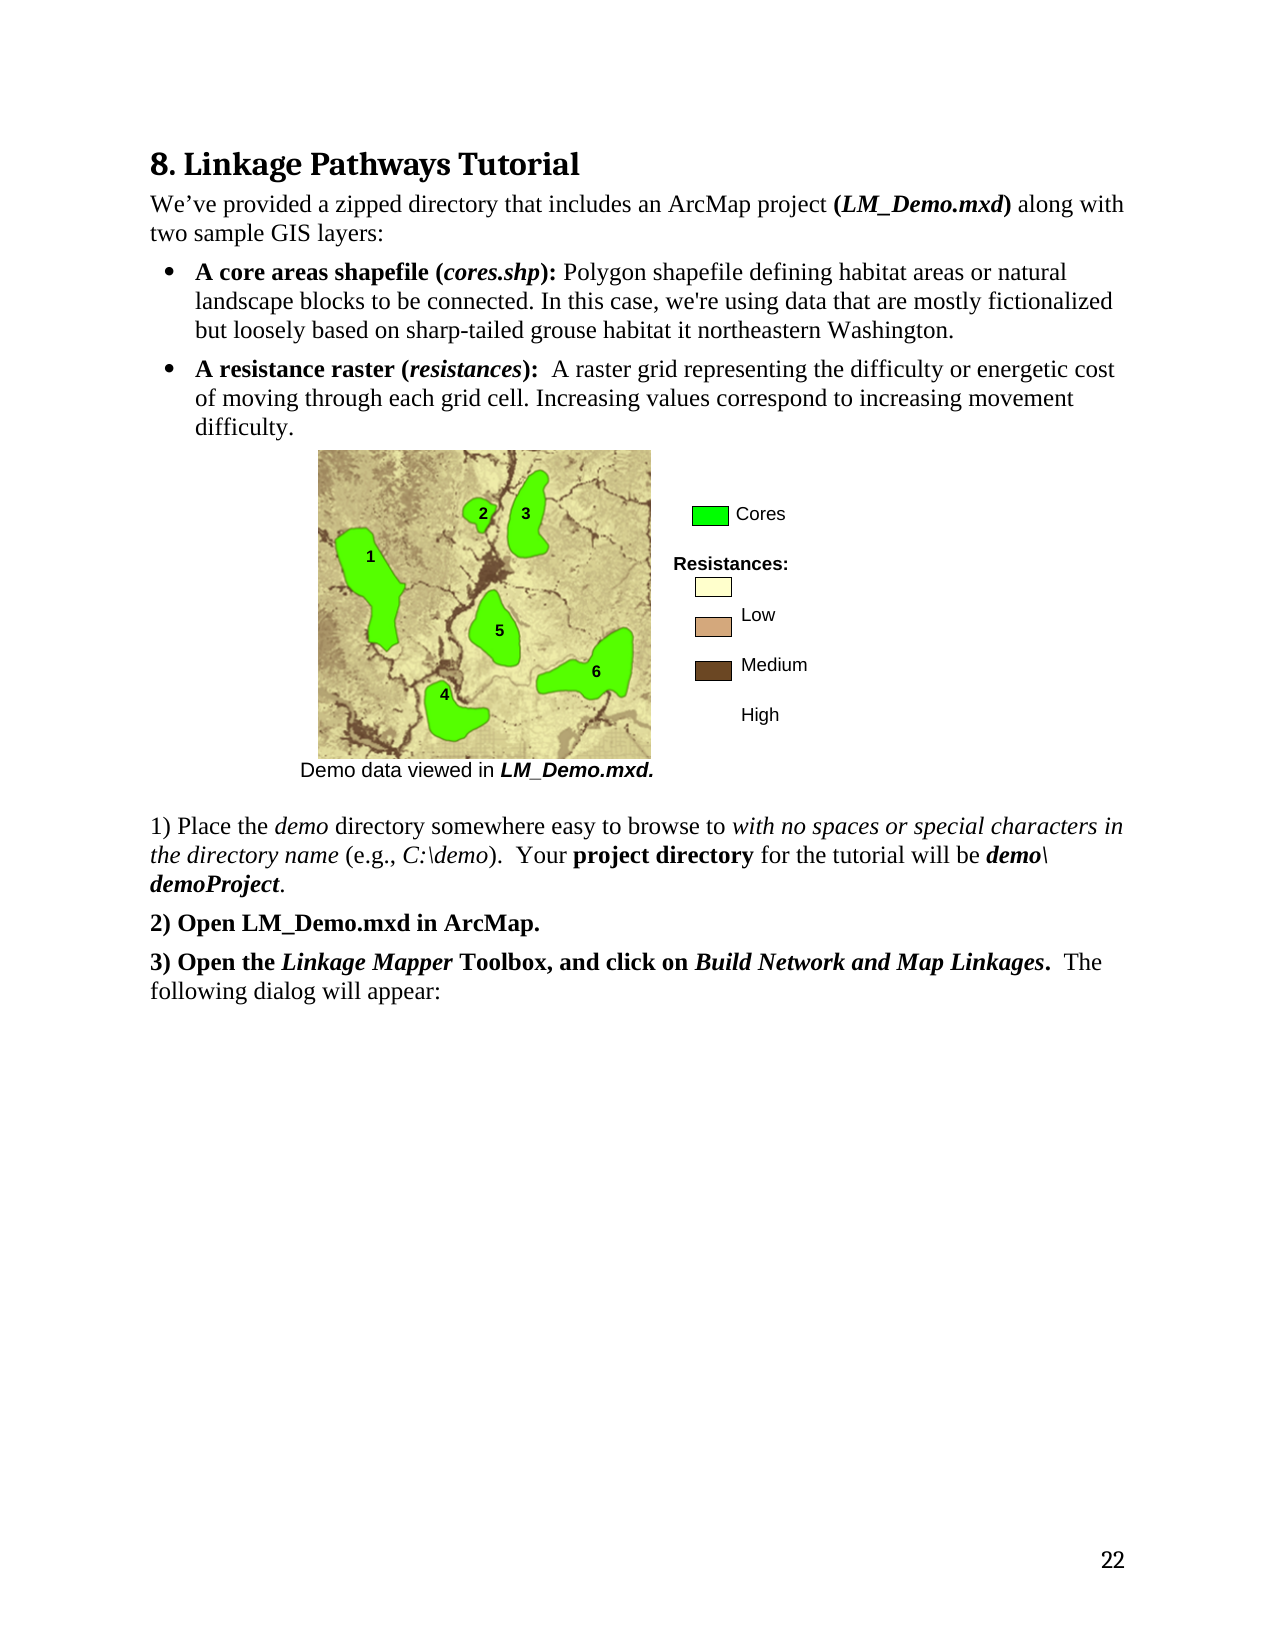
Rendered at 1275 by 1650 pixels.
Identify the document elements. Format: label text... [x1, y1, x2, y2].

text We’ve provided a zipped directory that includes an ArcMap project (LM_Demo.mxd) along with two sample GIS layers: [150, 189, 1125, 247]
list A resistance raster (resistances): A raster grid representing the difficulty or energetic cost of moving through each grid cell. Increasing values correspond to increasing movement difficulty. [165, 354, 1125, 440]
text 3) Open the Linkage Mapper Toolbox, and click on Build Network and Map Linkages. The following dialog will appear: [150, 947, 1125, 1005]
subtitle 8. Linkage Pathways Tutorial [150, 145, 1125, 183]
picture [318, 450, 651, 758]
text 1) Place the demo directory somewhere easy to browse to with no spaces or special characters in the directory name (e.g., C:\demo). Your project directory for the tutorial will be demo\demoProject. [150, 811, 1125, 898]
text Demo data viewed in LM_Demo.mxd. [300, 758, 1125, 782]
list A core areas shapefile (cores.shp): Polygon shapefile defining habitat areas or natural landscape blocks to be connected. In this case, we're using data that are mostly fictionalized but loosely based on sharp-tailed grouse habitat it northeastern Washington. [165, 257, 1125, 344]
text 2) Open LM_Demo.mxd in ArcMap. [150, 908, 1125, 937]
